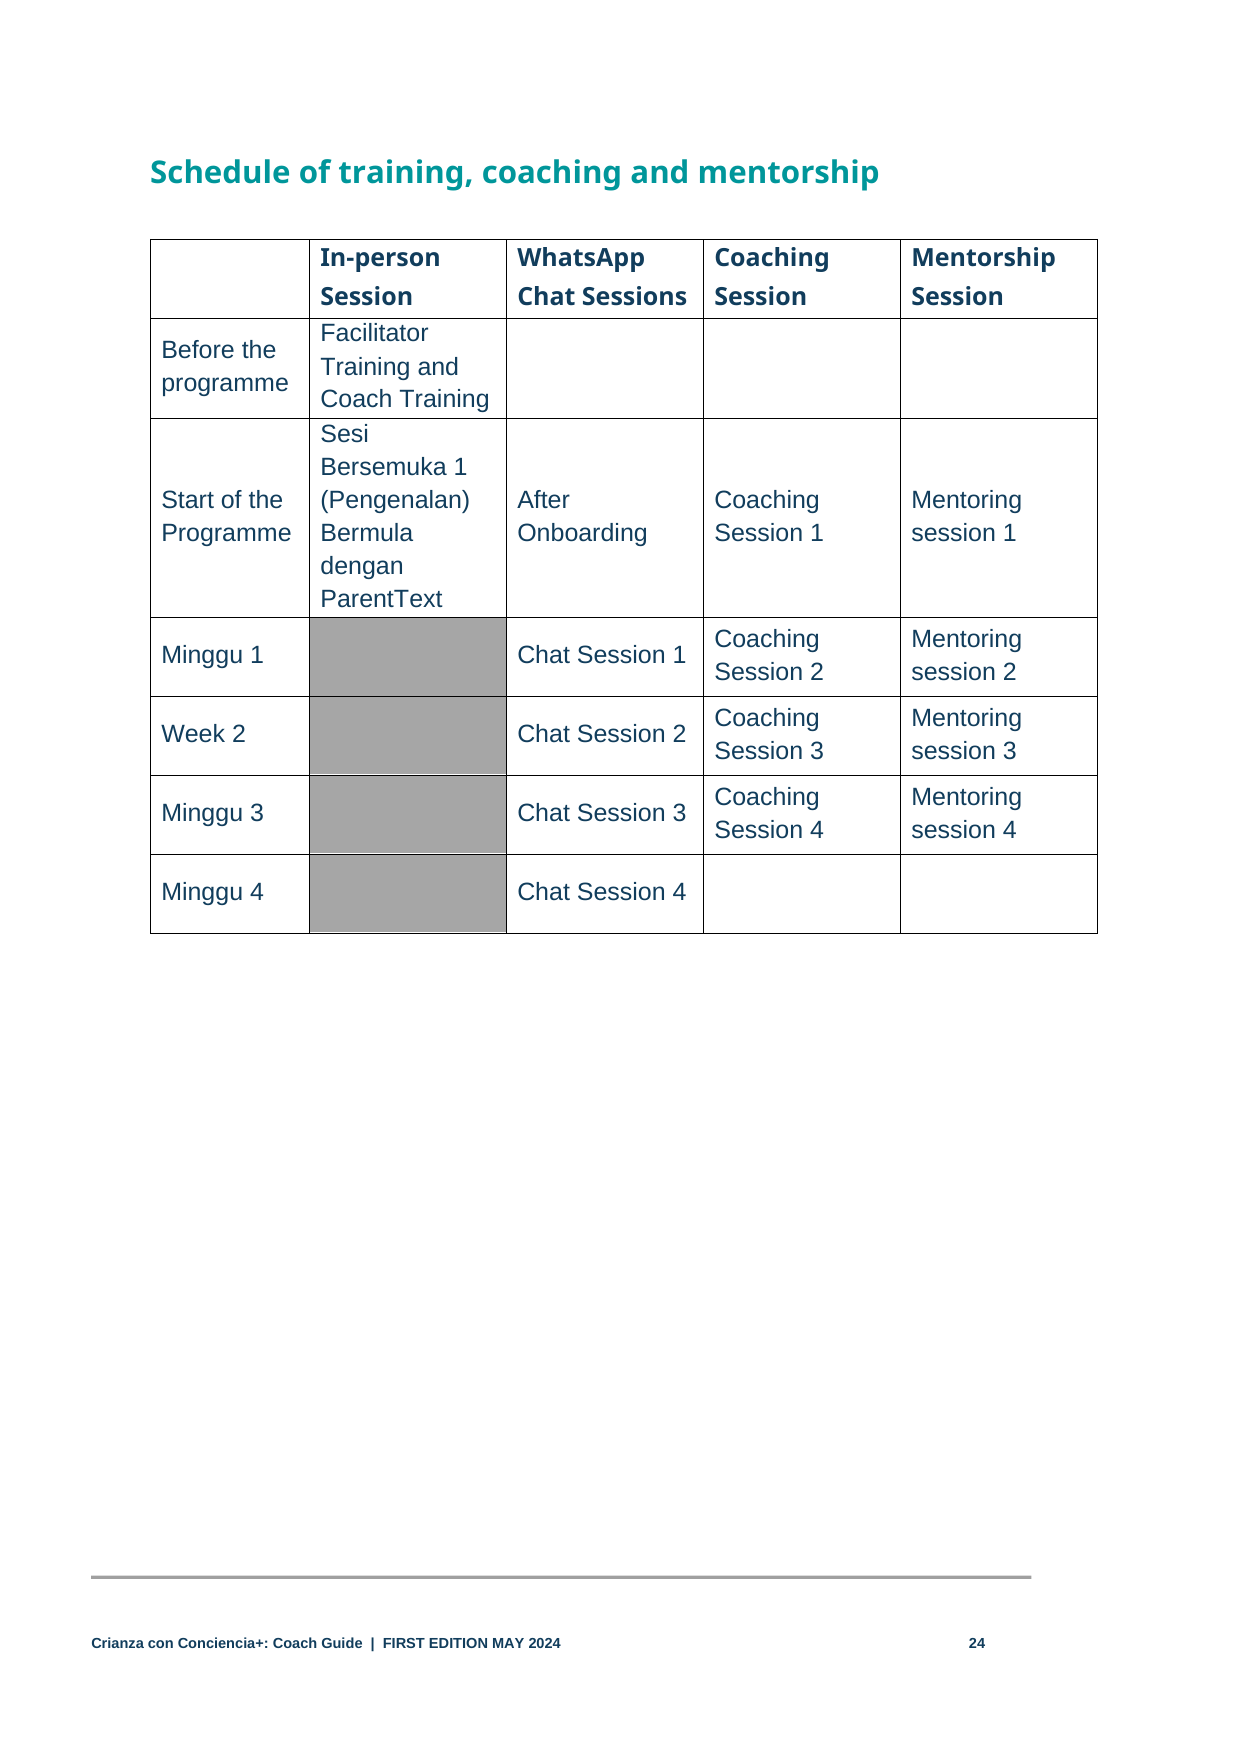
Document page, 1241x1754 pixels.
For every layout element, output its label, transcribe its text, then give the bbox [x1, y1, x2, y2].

table_cell Mentoring session 4 [901, 776, 1097, 853]
table_cell Coaching Session 2 [704, 618, 900, 696]
table_cell [704, 319, 900, 417]
table_cell [901, 855, 1097, 932]
table_cell [507, 319, 703, 417]
table_cell Chat Session 4 [507, 855, 703, 932]
table_cell After Onboarding [507, 419, 703, 617]
table_cell Sesi Bersemuka 1 (Pengenalan) Bermula dengan ParentText [310, 419, 506, 617]
table_cell [901, 319, 1097, 417]
table_cell Facilitator Training and Coach Training [310, 319, 506, 417]
table_cell [310, 618, 506, 696]
table_cell Minggu 1 [151, 618, 309, 696]
table_header Mentorship Session [901, 240, 1097, 317]
table_cell Minggu 4 [151, 855, 309, 932]
table_cell Mentoring session 1 [901, 419, 1097, 617]
table_cell [310, 776, 506, 853]
table_cell Before the programme [151, 319, 309, 417]
table_cell Start of the Programme [151, 419, 309, 617]
table_header Coaching Session [704, 240, 900, 317]
table_cell [310, 697, 506, 774]
table_header WhatsApp Chat Sessions [507, 240, 703, 317]
table_cell [704, 855, 900, 932]
table_cell [310, 855, 506, 932]
table_cell Chat Session 3 [507, 776, 703, 853]
table_cell Coaching Session 1 [704, 419, 900, 617]
table_cell Coaching Session 3 [704, 697, 900, 774]
table_cell Mentoring session 3 [901, 697, 1097, 774]
table_cell Week 2 [151, 697, 309, 774]
table_header [151, 240, 309, 317]
table_cell Coaching Session 4 [704, 776, 900, 853]
table_cell Chat Session 2 [507, 697, 703, 774]
table_cell Chat Session 1 [507, 618, 703, 696]
table_cell Minggu 3 [151, 776, 309, 853]
table_cell Mentoring session 2 [901, 618, 1097, 696]
table_header In-person Session [310, 240, 506, 317]
subtitle Schedule of training, coaching and mentorship [150, 150, 1090, 193]
